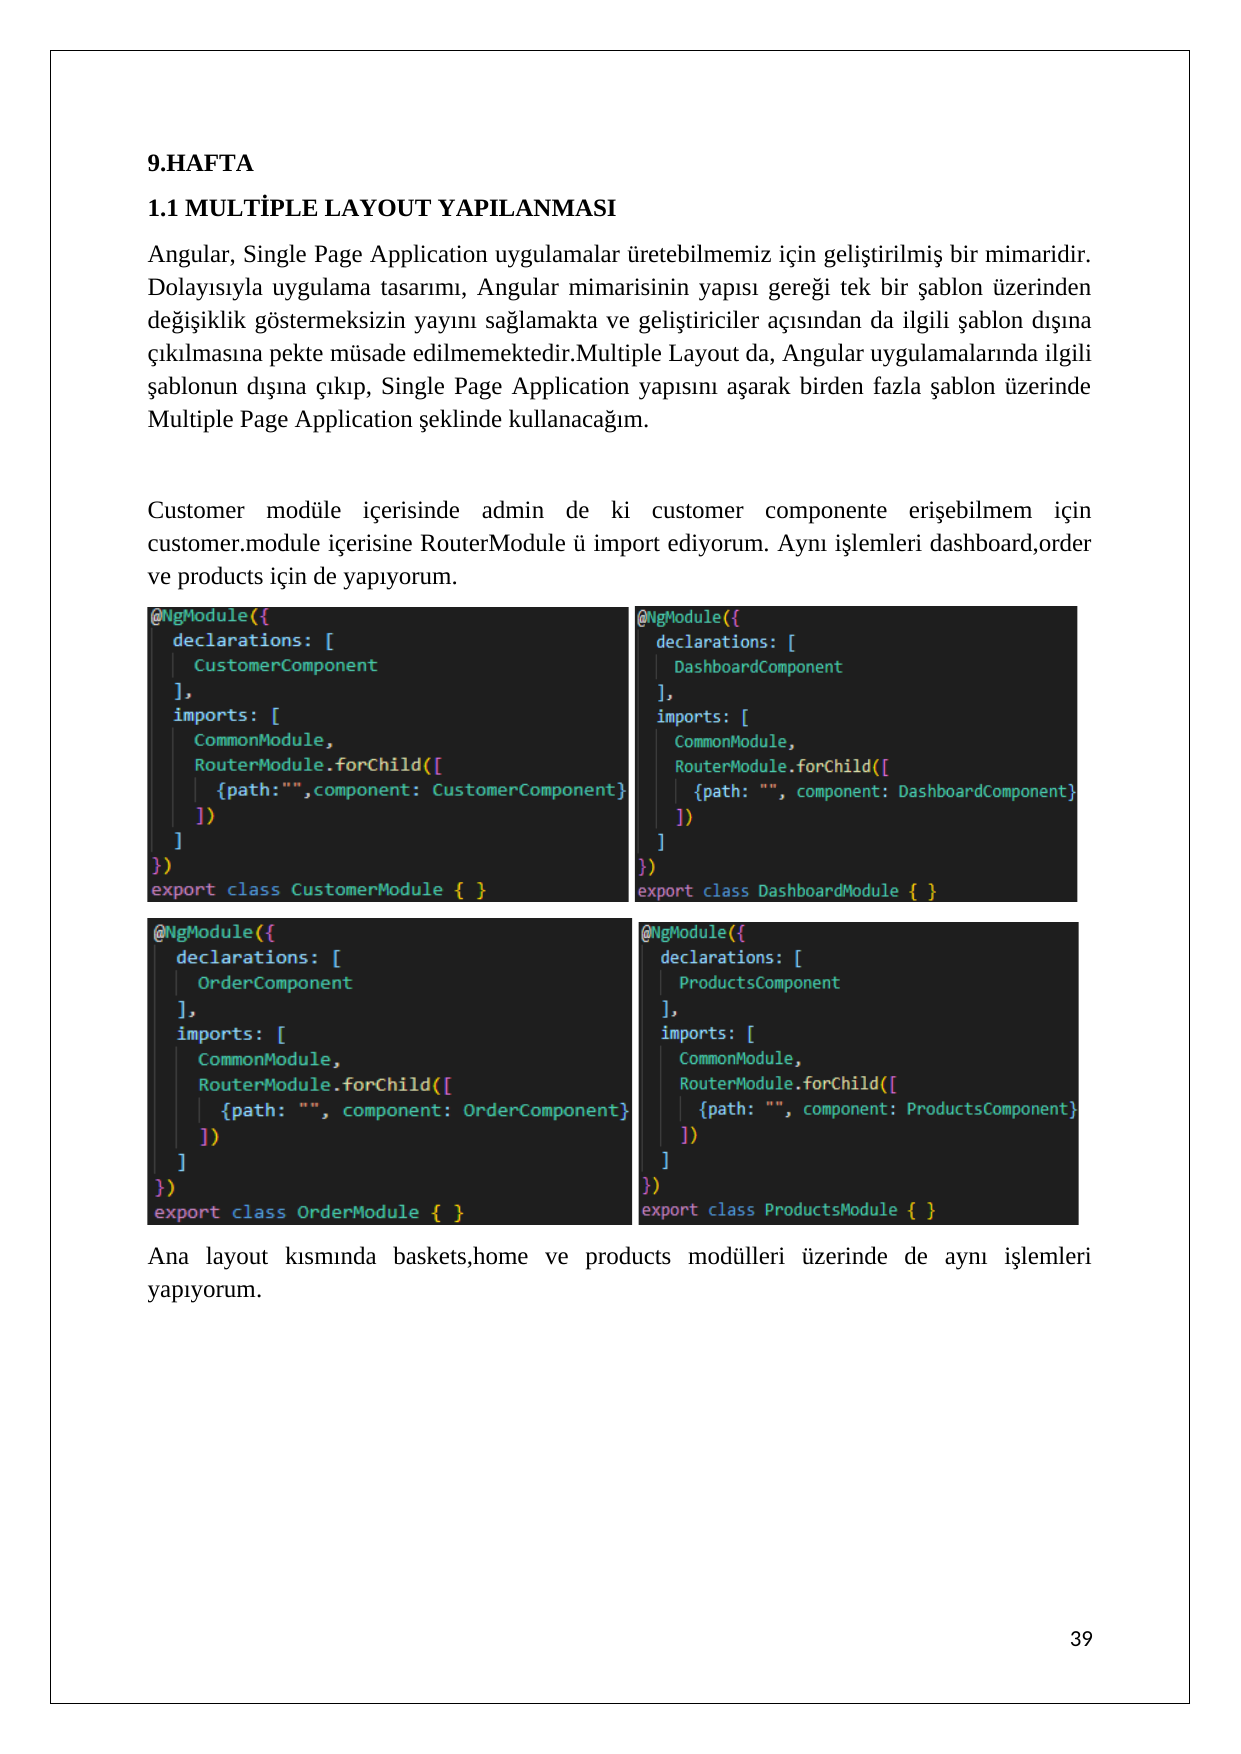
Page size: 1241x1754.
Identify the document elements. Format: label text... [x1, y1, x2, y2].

text 9.HAFTA [147, 148, 1093, 176]
text Ana layout kısmında baskets,home ve products modülleri üzerinde de aynı işlemleri yapıyorum. [147, 1241, 1093, 1303]
picture [638, 922, 1079, 1225]
text 1.1 MULTİPLE LAYOUT YAPILANMASI [147, 193, 1093, 222]
picture [147, 607, 629, 902]
picture [147, 918, 633, 1225]
picture [634, 606, 1078, 902]
text Customer modüle içerisinde admin de ki customer componente erişebilmem için customer.module içerisine RouterModule ü import ediyorum. Aynı işlemleri dashboard,order ve products için de yapıyorum. [147, 495, 1093, 589]
text Angular, Single Page Application uygulamalar üretebilmemiz için geliştirilmiş bir mimaridir. Dolayısıyla uygulama tasarımı, Angular mimarisinin yapısı gereği tek bir şablon üzerinden değişiklik göstermeksizin yayını sağlamakta ve geliştiriciler açısından da ilgili şablon dışına çıkılmasına pekte müsade edilmemektedir.Multiple Layout da, Angular uygulamalarında ilgili şablonun dışına çıkıp, Single Page Application yapısını aşarak birden fazla şablon üzerinde Multiple Page Application şeklinde kullanacağım. [147, 239, 1093, 432]
